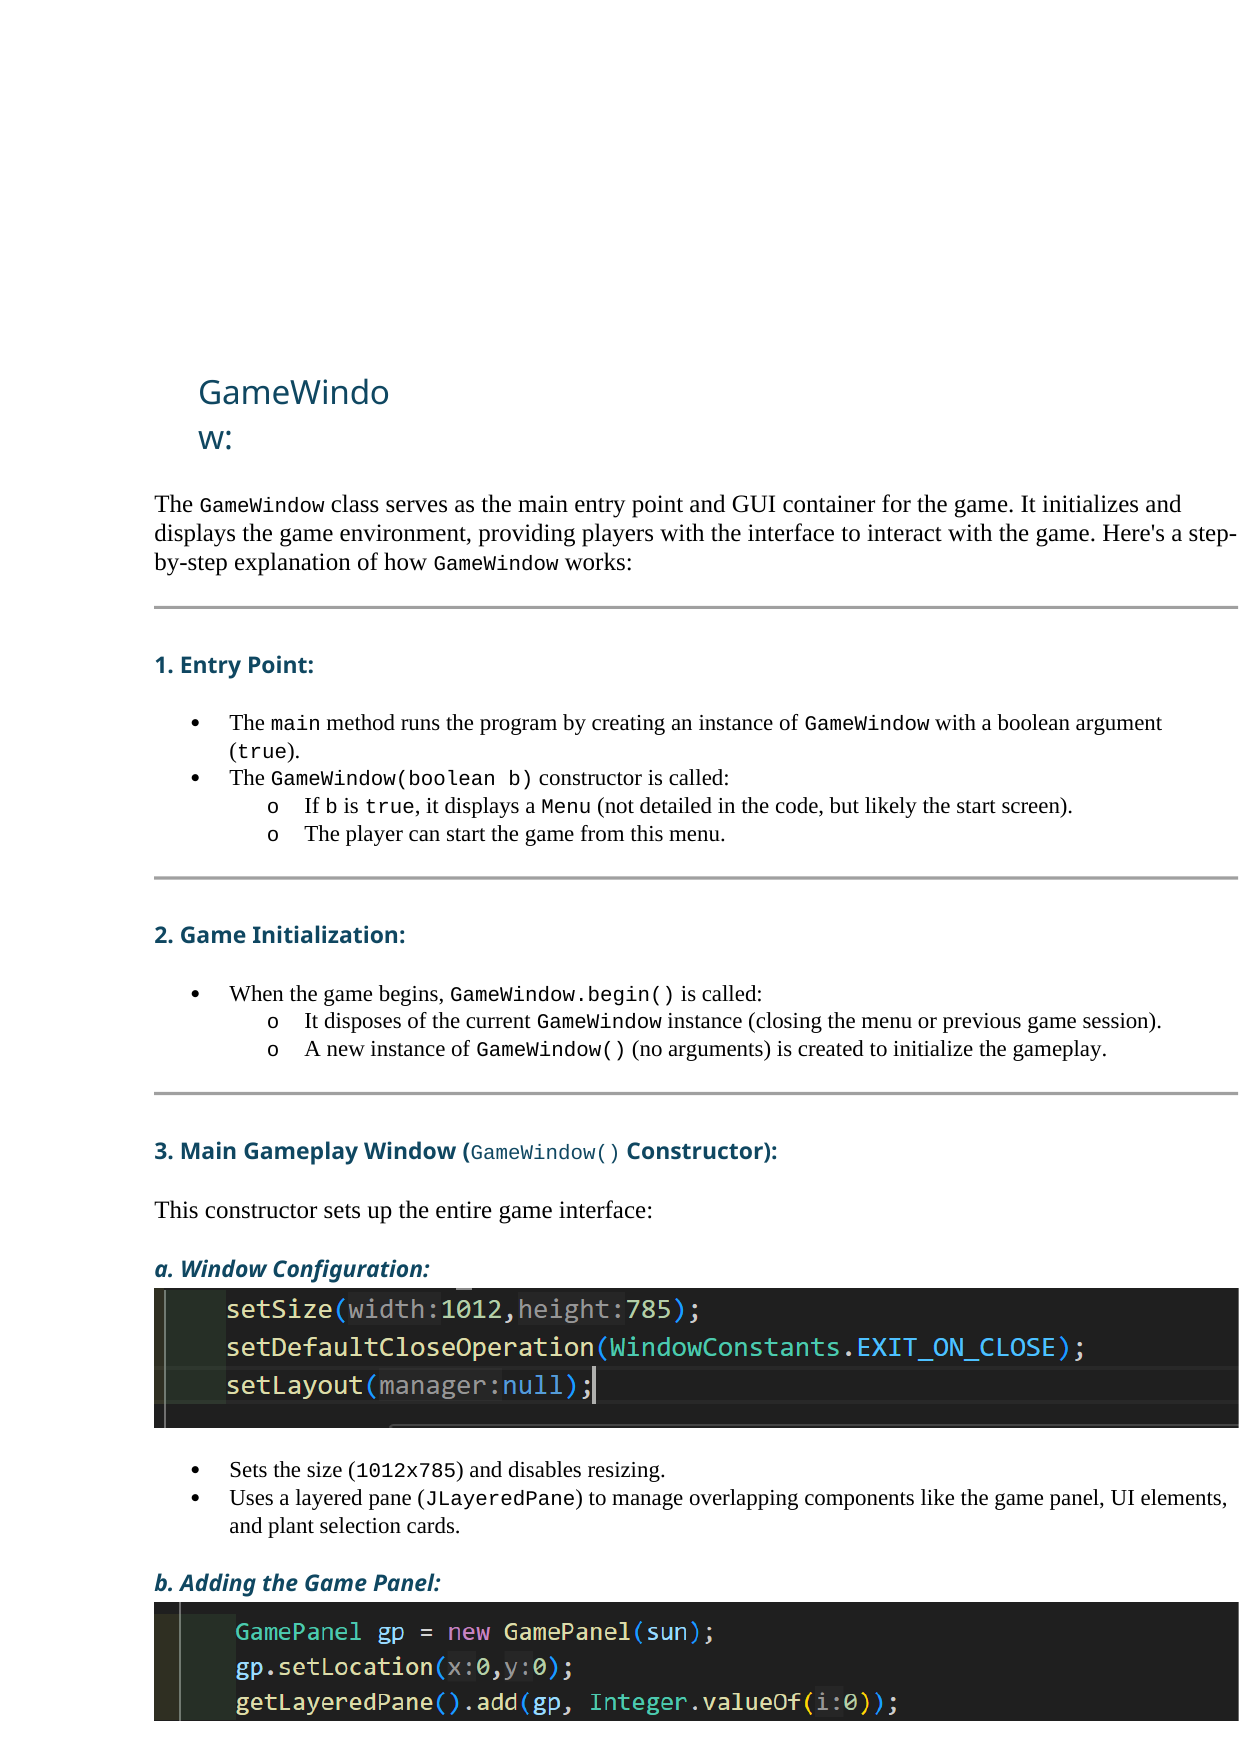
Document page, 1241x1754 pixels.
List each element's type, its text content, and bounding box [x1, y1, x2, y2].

subtitle 3. Main Gameplay Window (GameWindow() Constructor): [154, 1135, 1238, 1166]
subtitle 1. Entry Point: [154, 649, 1238, 680]
subtitle b. Adding the Game Panel: [154, 1567, 1238, 1598]
picture [154, 1288, 1239, 1428]
list The main method runs the program by creating an instance of GameWindow with a boolean argument (true). [192, 709, 1238, 764]
list If b is true, it displays a Menu (not detailed in the code, but likely the start screen). [267, 792, 1238, 820]
subtitle GameWindow: [198, 369, 410, 459]
list Sets the size (1012x785) and disables resizing. [192, 1457, 1238, 1484]
subtitle a. Window Configuration: [154, 1253, 1238, 1284]
list A new instance of GameWindow() (no arguments) is created to initialize the gameplay. [267, 1035, 1238, 1063]
text This constructor sets up the entire game interface: [154, 1195, 1238, 1224]
list When the game begins, GameWindow.begin() is called: [192, 980, 1238, 1007]
picture [154, 1602, 1239, 1721]
list Uses a layered pane (JLayeredPane) to manage overlapping components like the game panel, UI elements, and plant selection cards. [192, 1484, 1238, 1538]
subtitle 2. Game Initialization: [154, 919, 1238, 951]
list The player can start the game from this menu. [267, 820, 1238, 847]
list The GameWindow(boolean b) constructor is called: [192, 764, 1238, 792]
text The GameWindow class serves as the main entry point and GUI container for the game. It initializes and displays the game environment, providing players with the interface to interact with the game. Here's a step-by-step explanation of how GameWindow works: [154, 489, 1238, 577]
list It disposes of the current GameWindow instance (closing the menu or previous game session). [267, 1007, 1238, 1035]
